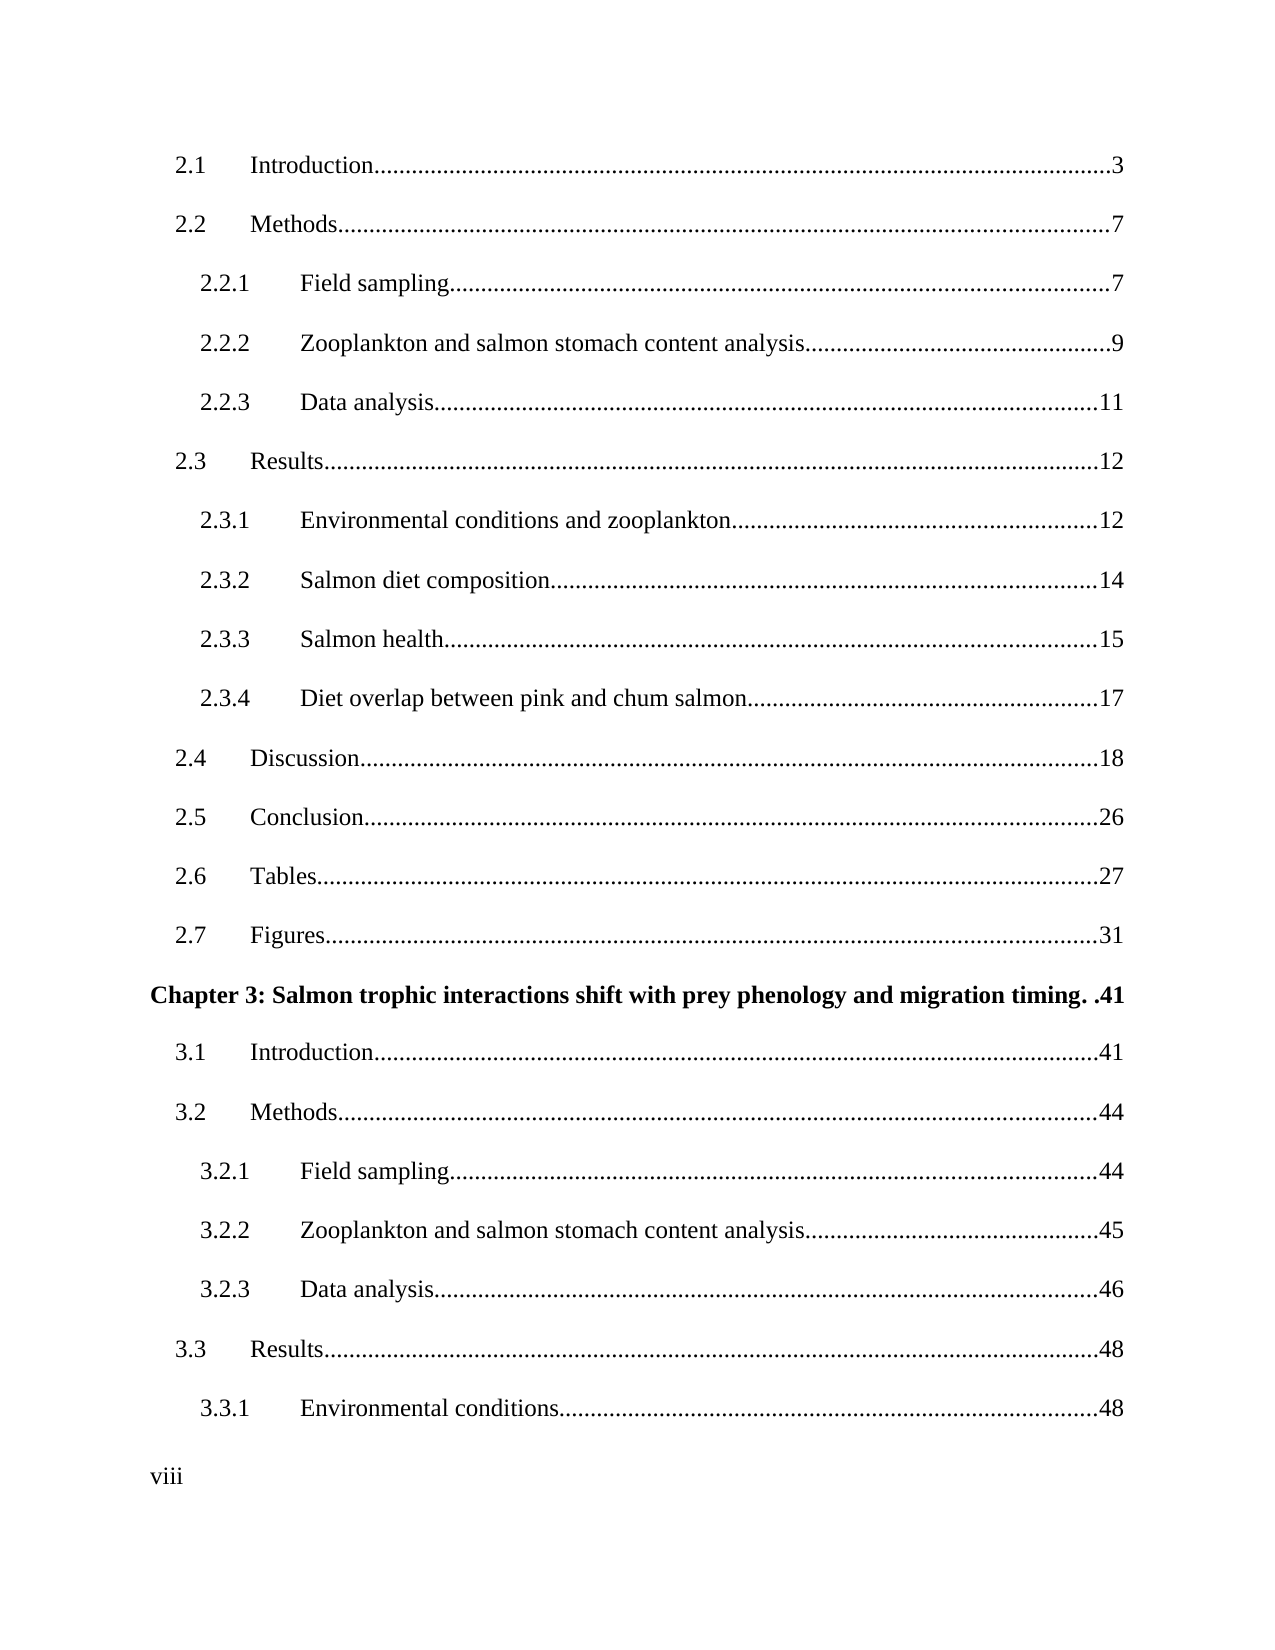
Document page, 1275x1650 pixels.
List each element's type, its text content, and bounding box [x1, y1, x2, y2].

text 2.2 Methods 7 [175, 209, 1125, 238]
text 2.1 Introduction 3 [175, 150, 1125, 179]
text 3.1 Introduction 41 [175, 1037, 1125, 1066]
text Chapter 3: Salmon trophic interactions shift with prey phenology and migration timing 41 [150, 980, 1125, 1008]
text 2.3.2 Salmon diet composition 14 [200, 565, 1125, 594]
text 3.2.3 Data analysis 46 [200, 1274, 1125, 1303]
text 3.3 Results 48 [175, 1334, 1125, 1362]
text 3.2.2 Zooplankton and salmon stomach content analysis 45 [200, 1215, 1125, 1244]
text 2.6 Tables 27 [175, 861, 1125, 890]
text 2.4 Discussion 18 [175, 743, 1125, 771]
text 2.3.4 Diet overlap between pink and chum salmon 17 [200, 683, 1125, 712]
text 2.2.2 Zooplankton and salmon stomach content analysis 9 [200, 328, 1125, 357]
text 2.7 Figures 31 [175, 921, 1125, 949]
text 2.2.3 Data analysis 11 [200, 387, 1125, 416]
text 3.3.1 Environmental conditions 48 [200, 1393, 1125, 1422]
text 2.3 Results 12 [175, 446, 1125, 475]
text 3.2.1 Field sampling 44 [200, 1156, 1125, 1184]
text 2.2.1 Field sampling 7 [200, 268, 1125, 297]
text 3.2 Methods 44 [175, 1097, 1125, 1125]
text 2.3.3 Salmon health 15 [200, 624, 1125, 653]
text 2.5 Conclusion 26 [175, 802, 1125, 831]
text 2.3.1 Environmental conditions and zooplankton 12 [200, 506, 1125, 534]
